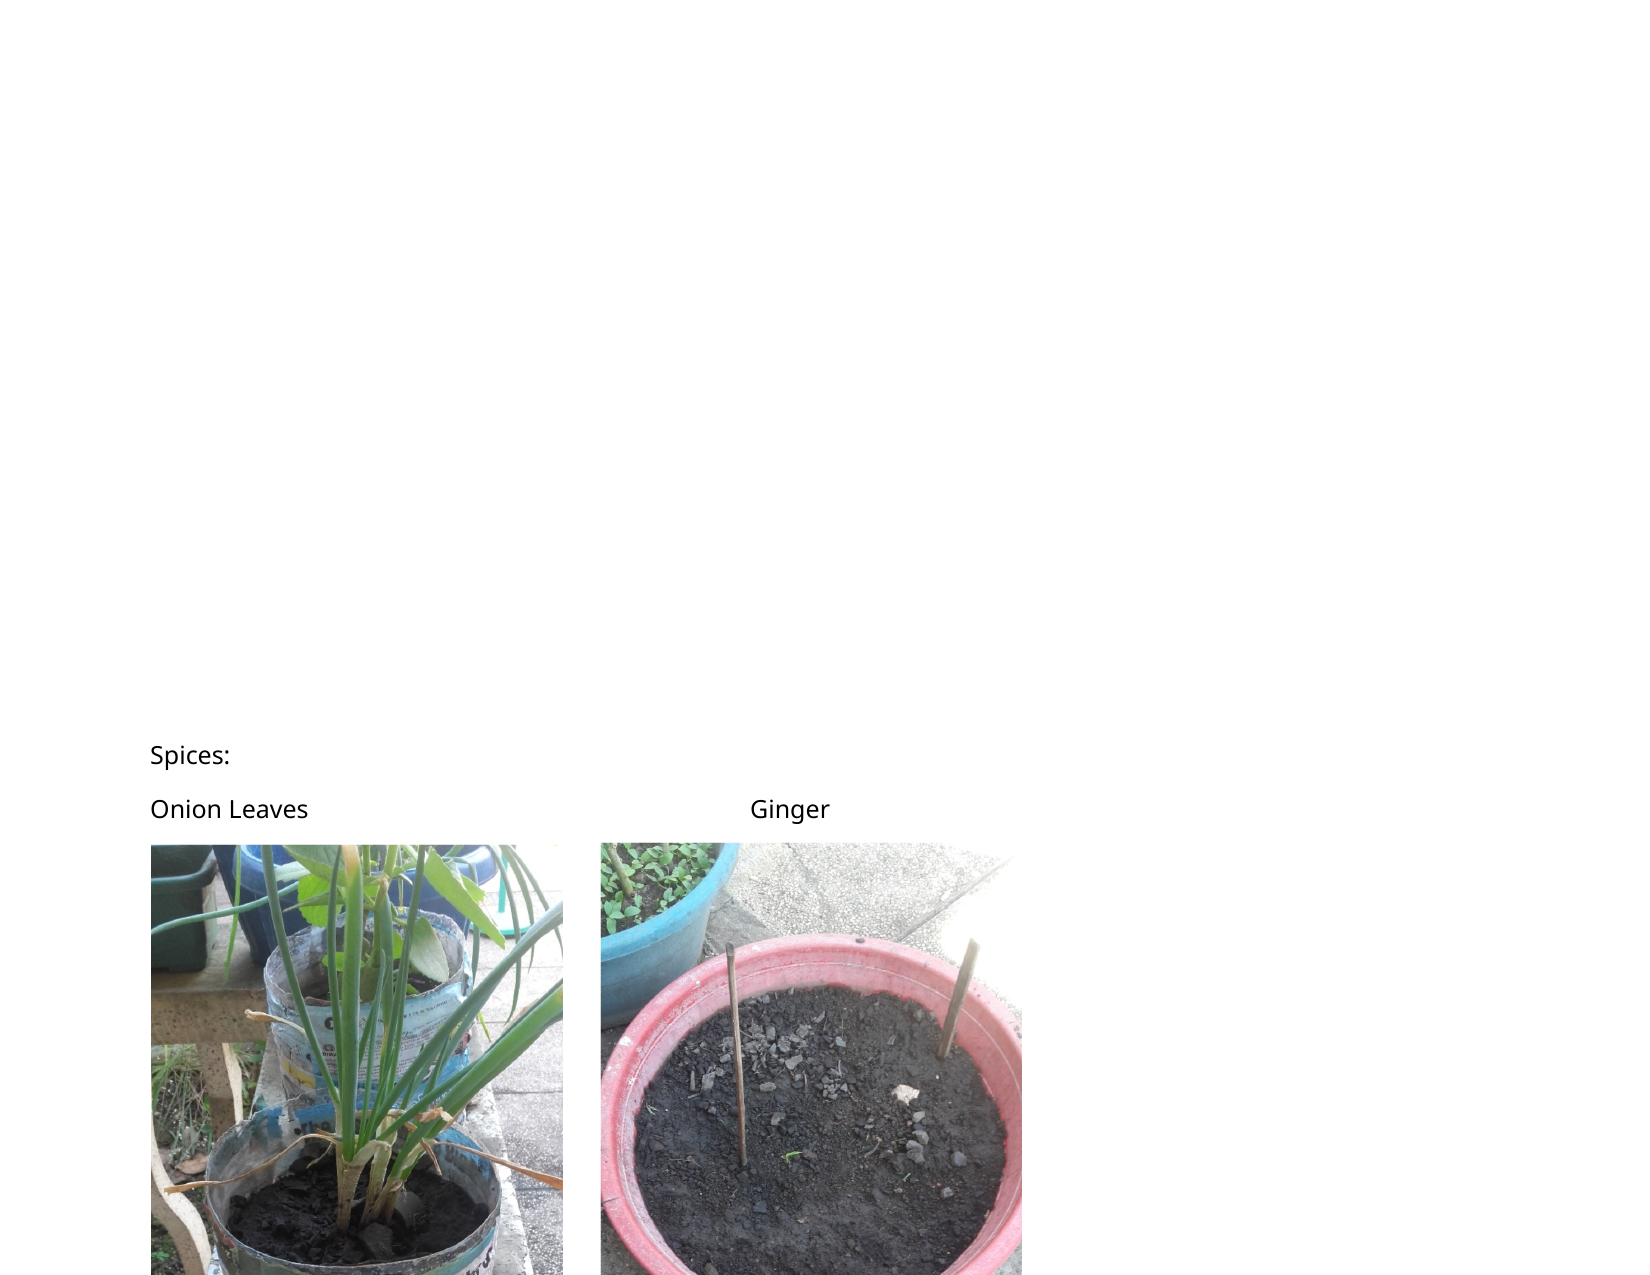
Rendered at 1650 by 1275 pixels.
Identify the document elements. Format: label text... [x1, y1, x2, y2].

text Spices: [150, 738, 1500, 772]
text Onion Leaves Ginger [150, 791, 1500, 825]
picture [601, 844, 1022, 1275]
picture [151, 846, 563, 1275]
